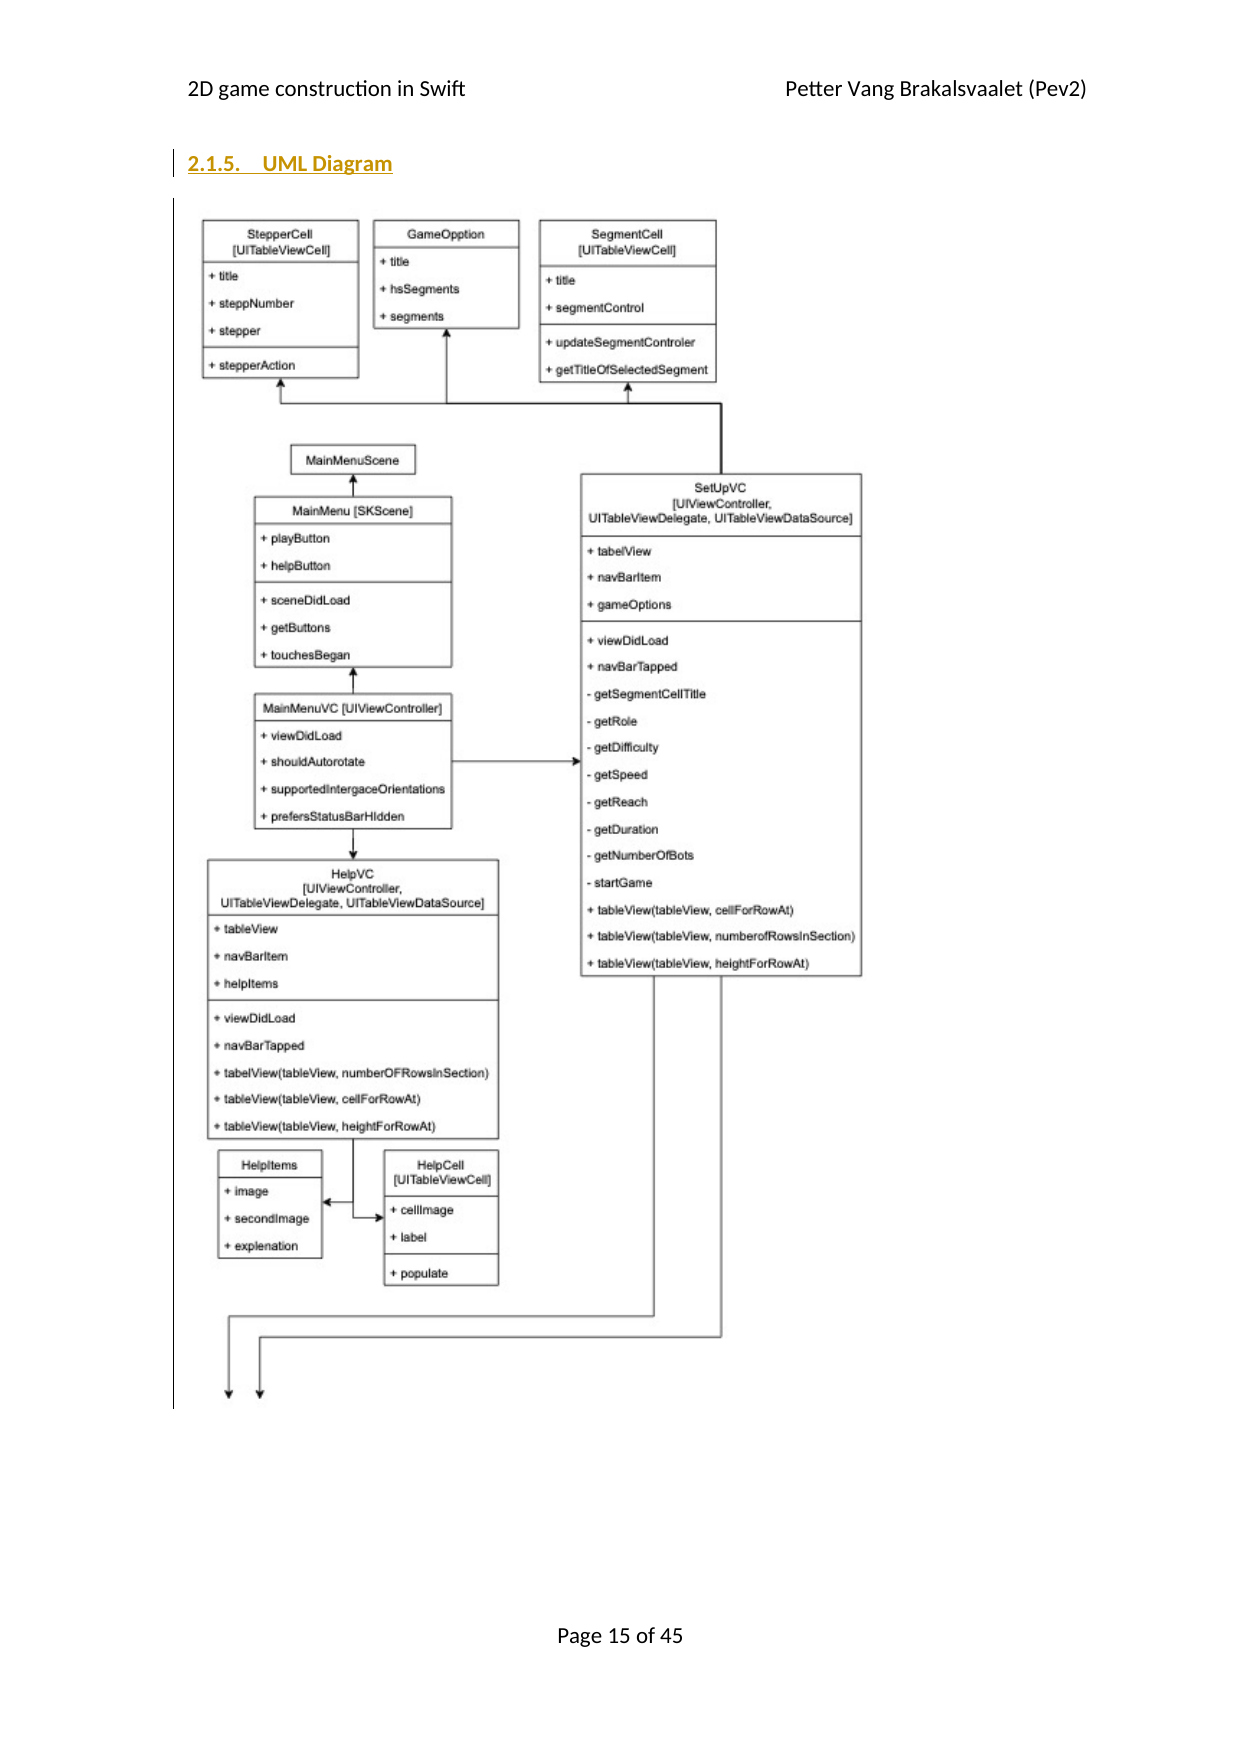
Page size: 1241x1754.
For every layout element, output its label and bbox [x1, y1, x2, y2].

picture [187, 197, 1044, 1409]
